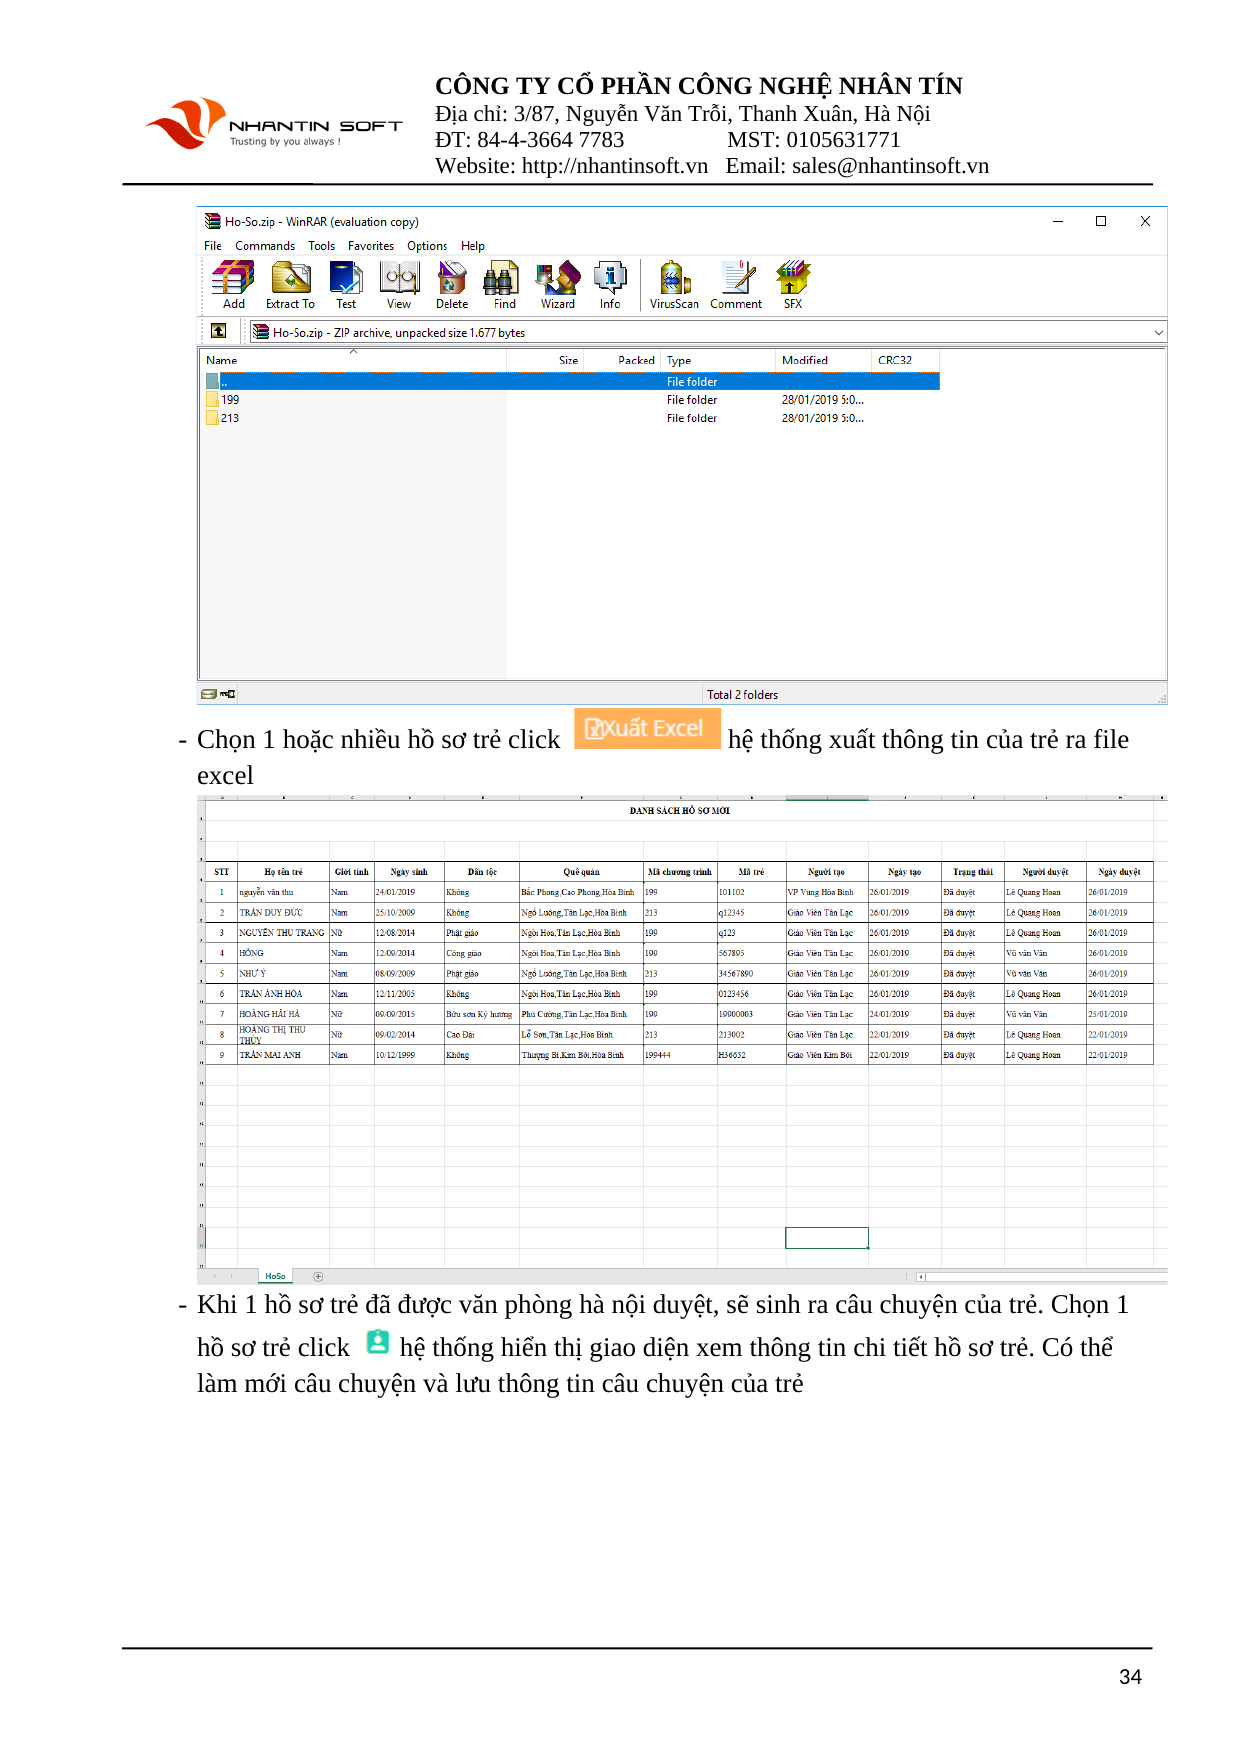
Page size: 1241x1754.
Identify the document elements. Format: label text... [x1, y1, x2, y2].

list Khi 1 hồ sơ trẻ đã được văn phòng hà nội duyệt, sẽ sinh ra câu chuyện của trẻ. Chọn 1 hồ sơ trẻ click hệ thống hiển thị giao diện xem thông tin chi tiết hồ sơ trẻ. Có thể làm mới câu chuyện và lưu thông tin câu chuyện của trẻ [178, 1288, 1153, 1398]
picture [196, 206, 1168, 705]
picture [196, 795, 1168, 1285]
picture [574, 708, 722, 749]
picture [133, 70, 413, 176]
picture [357, 1324, 393, 1357]
list Chọn 1 hoặc nhiều hồ sơ trẻ click hệ thống xuất thông tin của trẻ ra file excel [178, 708, 1153, 791]
